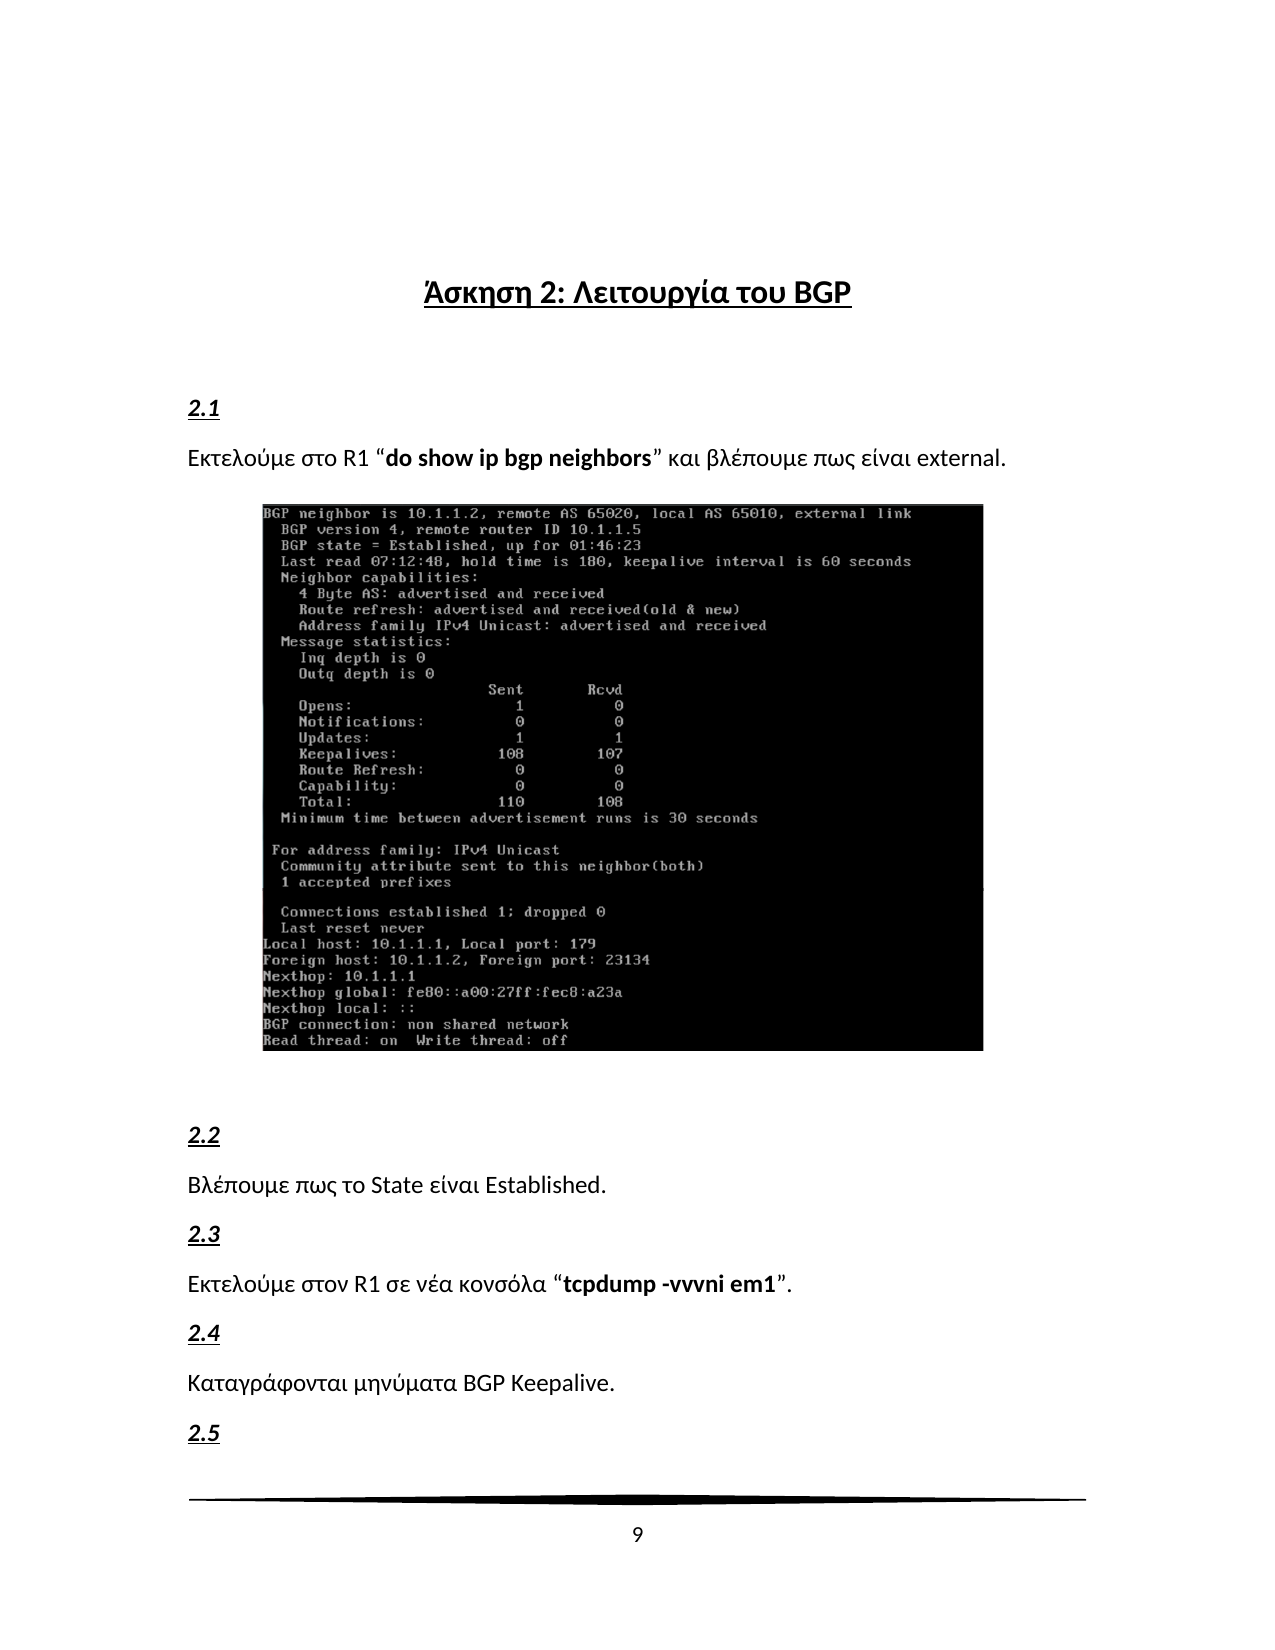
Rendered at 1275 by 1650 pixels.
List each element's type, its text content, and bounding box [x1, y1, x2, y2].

text 2.3 [187, 1218, 1087, 1249]
text Βλέπουμε πως το State είναι Established. [187, 1169, 1087, 1199]
text 2.2 [187, 1119, 1087, 1150]
text Άσκηση 2: Λειτουργία του BGP [187, 271, 1087, 312]
picture [262, 504, 984, 1051]
text Καταγράφονται μηνύματα BGP Keepalive. [187, 1367, 1087, 1398]
text 2.1 [187, 392, 1087, 423]
text Εκτελούμε στο R1 “do show ip bgp neighbors” και βλέπουμε πως είναι external. [187, 442, 1087, 473]
text 2.5 [187, 1417, 1087, 1447]
text 2.4 [187, 1317, 1087, 1348]
text Εκτελούμε στον R1 σε νέα κονσόλα “tcpdump -vvvni em1”. [187, 1268, 1087, 1298]
